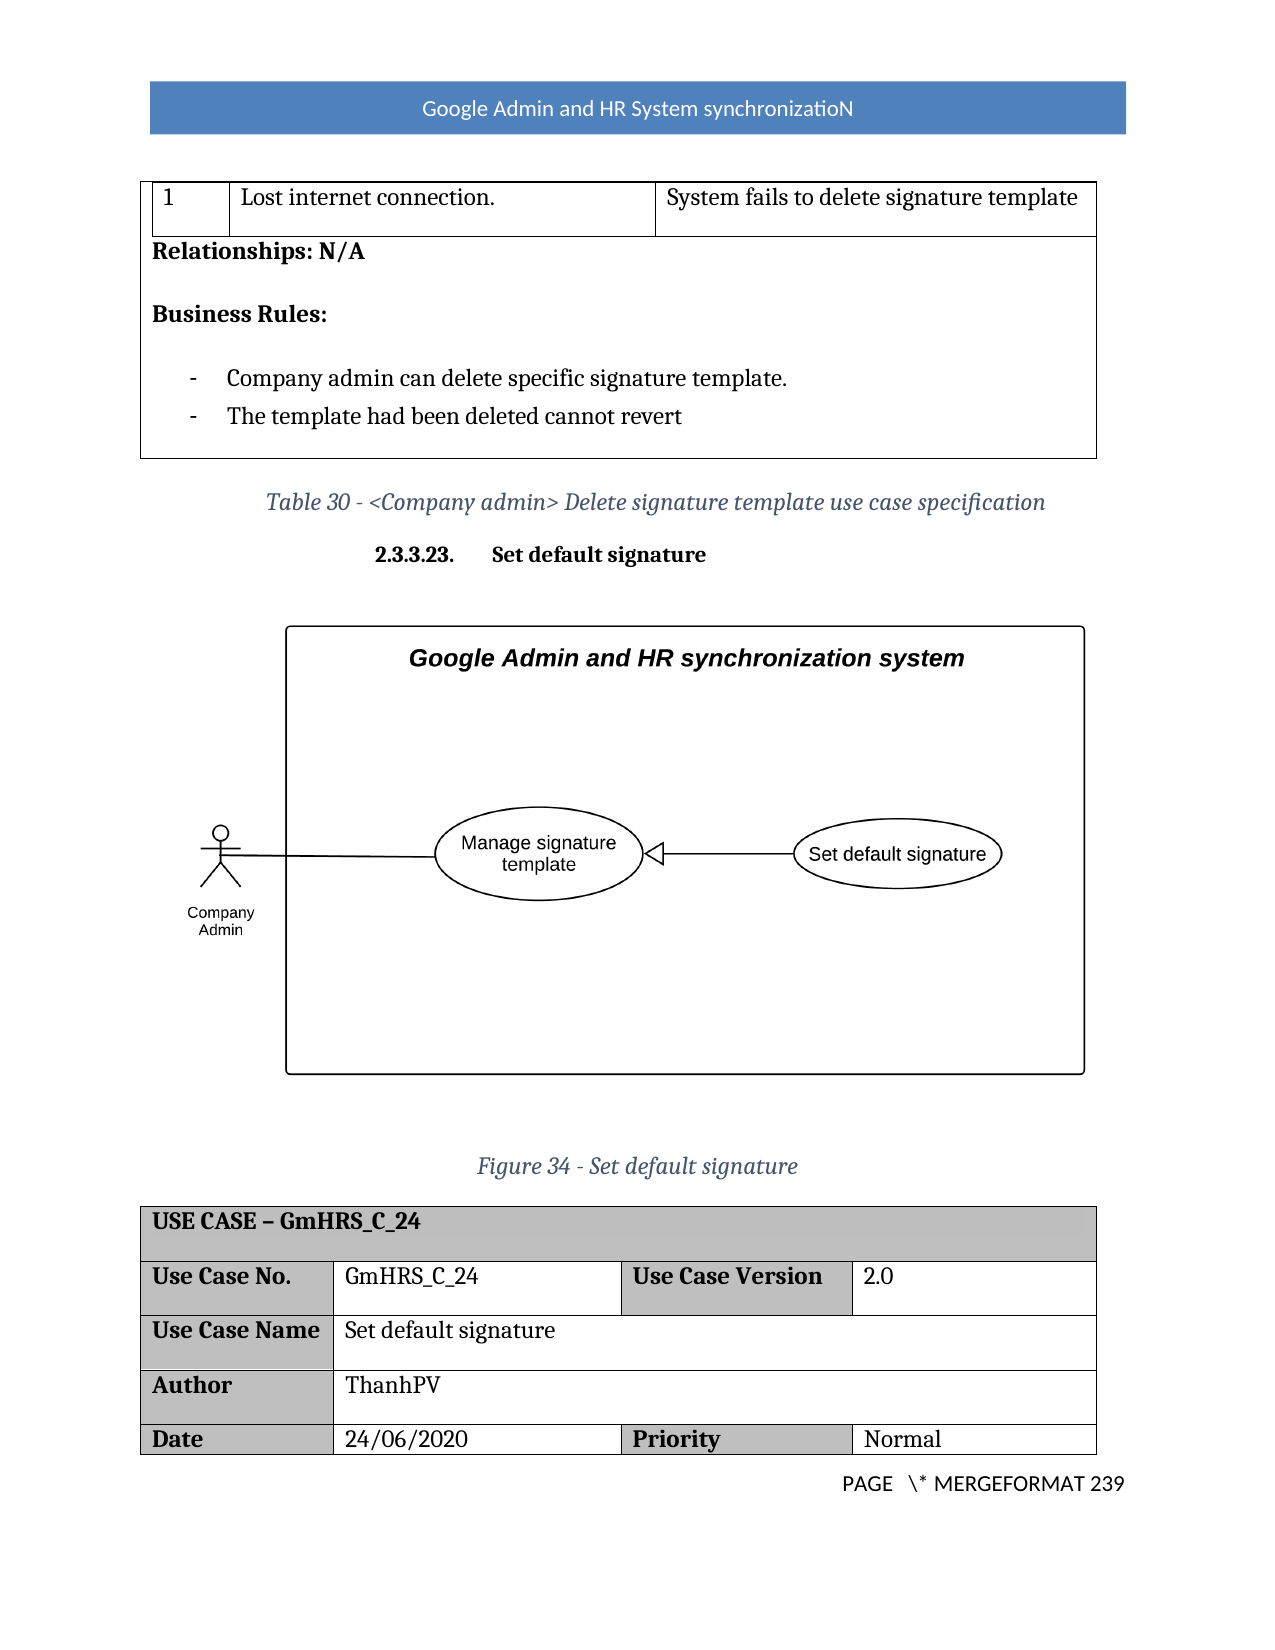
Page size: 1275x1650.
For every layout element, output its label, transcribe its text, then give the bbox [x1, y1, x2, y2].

table_cell 24/06/2020 [334, 1425, 621, 1454]
table_cell GmHRS_C_24 [334, 1262, 621, 1315]
picture [150, 592, 1125, 1119]
table_header USE CASE – GmHRS_C_24 [141, 1207, 1096, 1261]
table_cell Author [141, 1371, 333, 1424]
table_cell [141, 182, 1096, 458]
text Figure 34 - Set default signature [150, 1152, 1125, 1181]
table_cell Date [141, 1425, 333, 1454]
subtitle Set default signature [375, 542, 1125, 568]
table_cell Use Case Version [622, 1262, 852, 1315]
table_cell 2.0 [853, 1262, 1096, 1315]
table_cell ThanhPV [334, 1371, 1096, 1424]
table_cell Use Case Name [141, 1316, 333, 1369]
table_cell Set default signature [334, 1316, 1096, 1369]
table_cell Use Case No. [141, 1262, 333, 1315]
text Table 30 - <Company admin> Delete signature template use case specification [187, 488, 1125, 517]
table_cell Normal [853, 1425, 1096, 1454]
table_cell Priority [622, 1425, 852, 1454]
